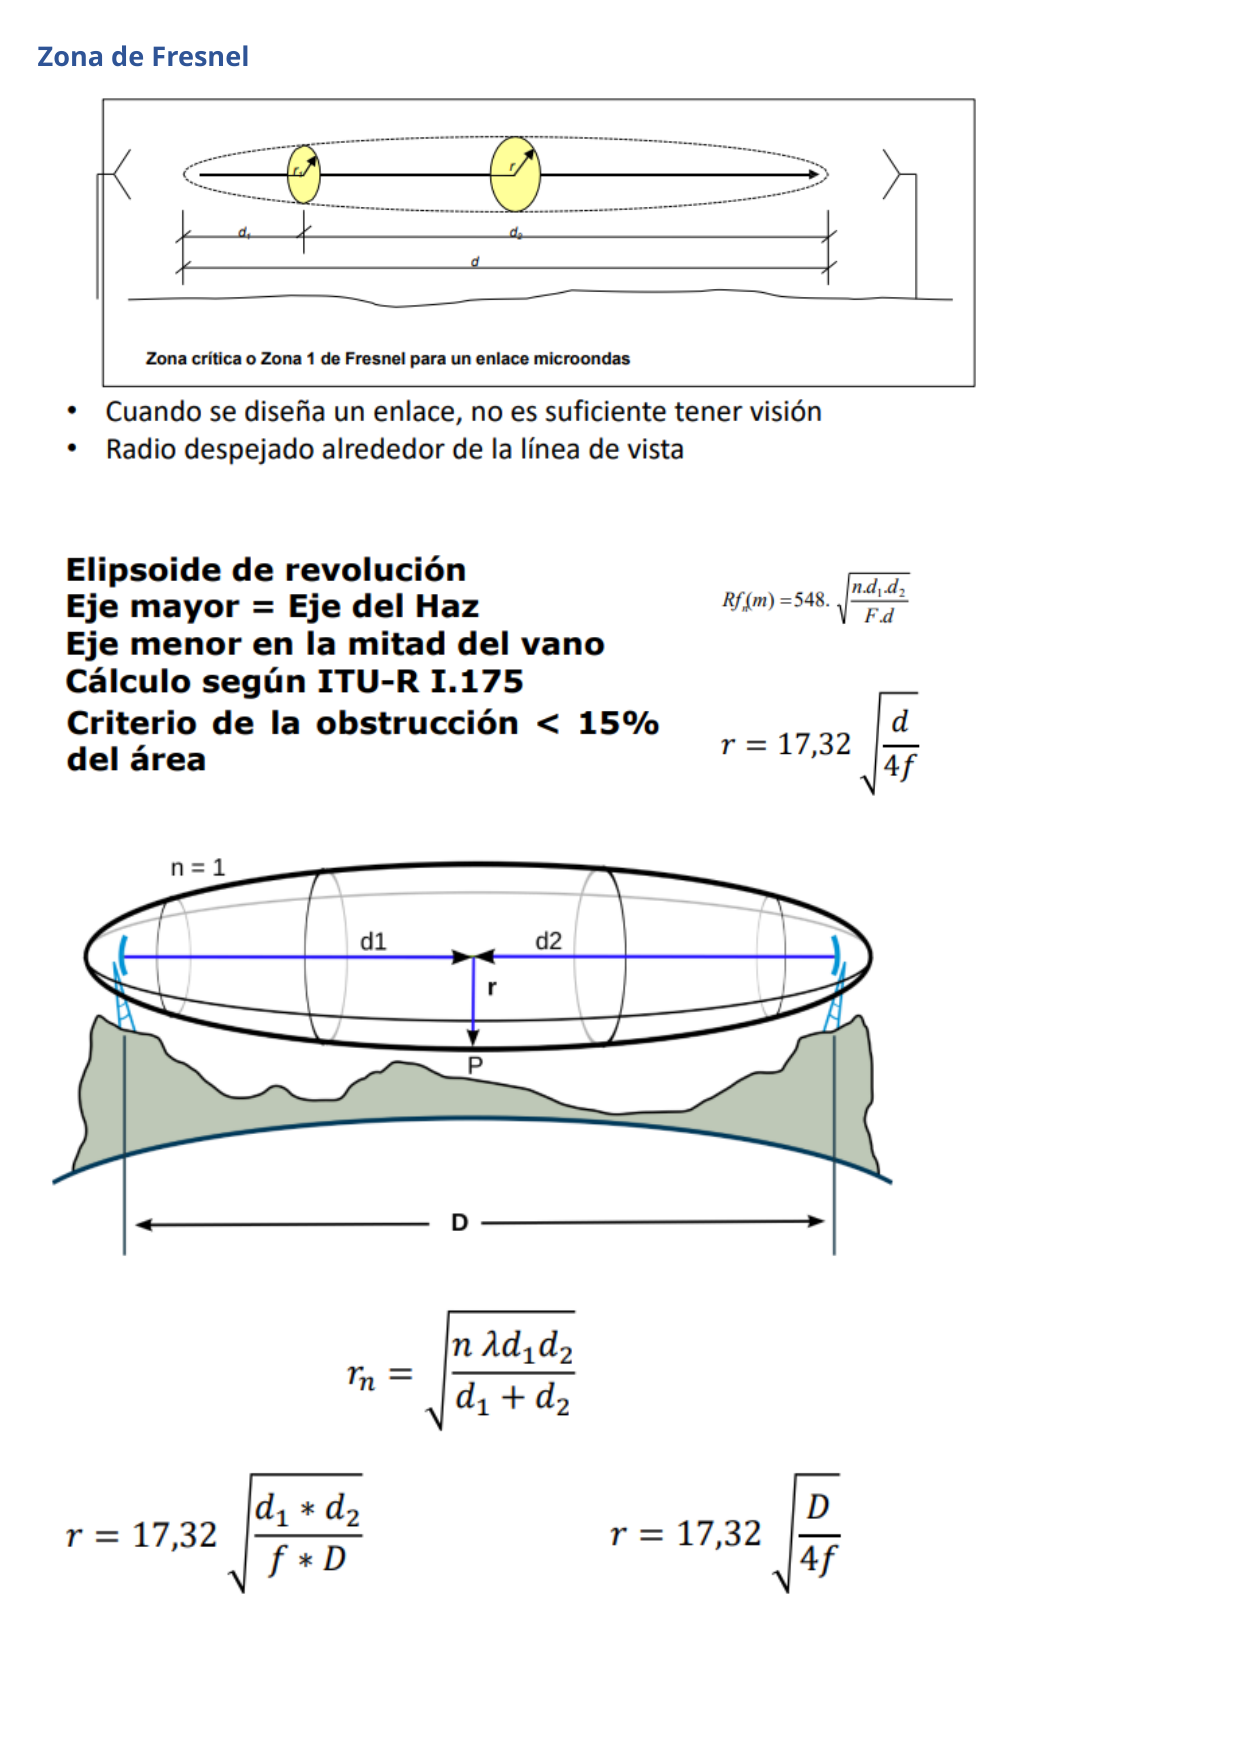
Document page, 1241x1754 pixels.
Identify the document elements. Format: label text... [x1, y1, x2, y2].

picture [37, 818, 924, 1608]
subtitle Zona de Fresnel [37, 37, 1203, 74]
picture [37, 77, 988, 800]
